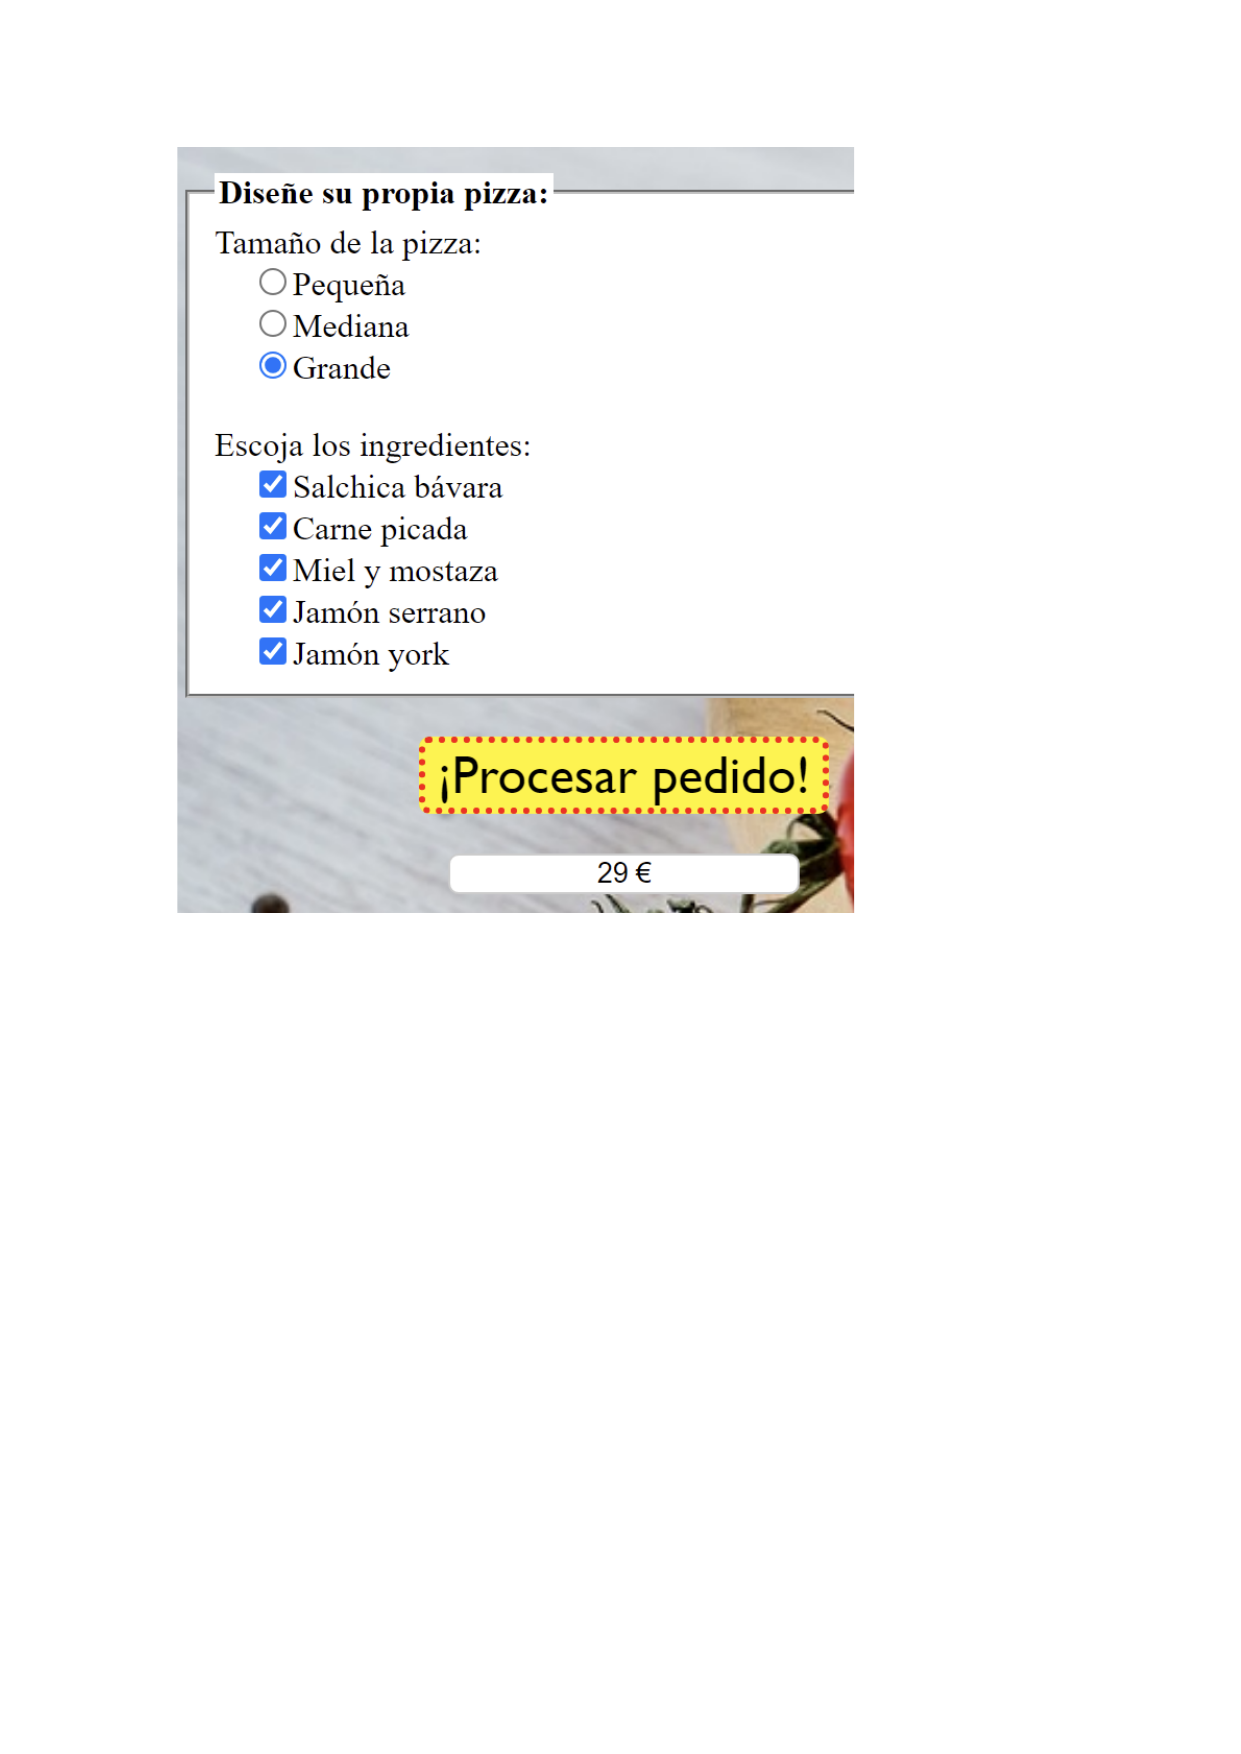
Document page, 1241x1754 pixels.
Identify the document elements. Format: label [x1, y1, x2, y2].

picture [177, 147, 855, 913]
